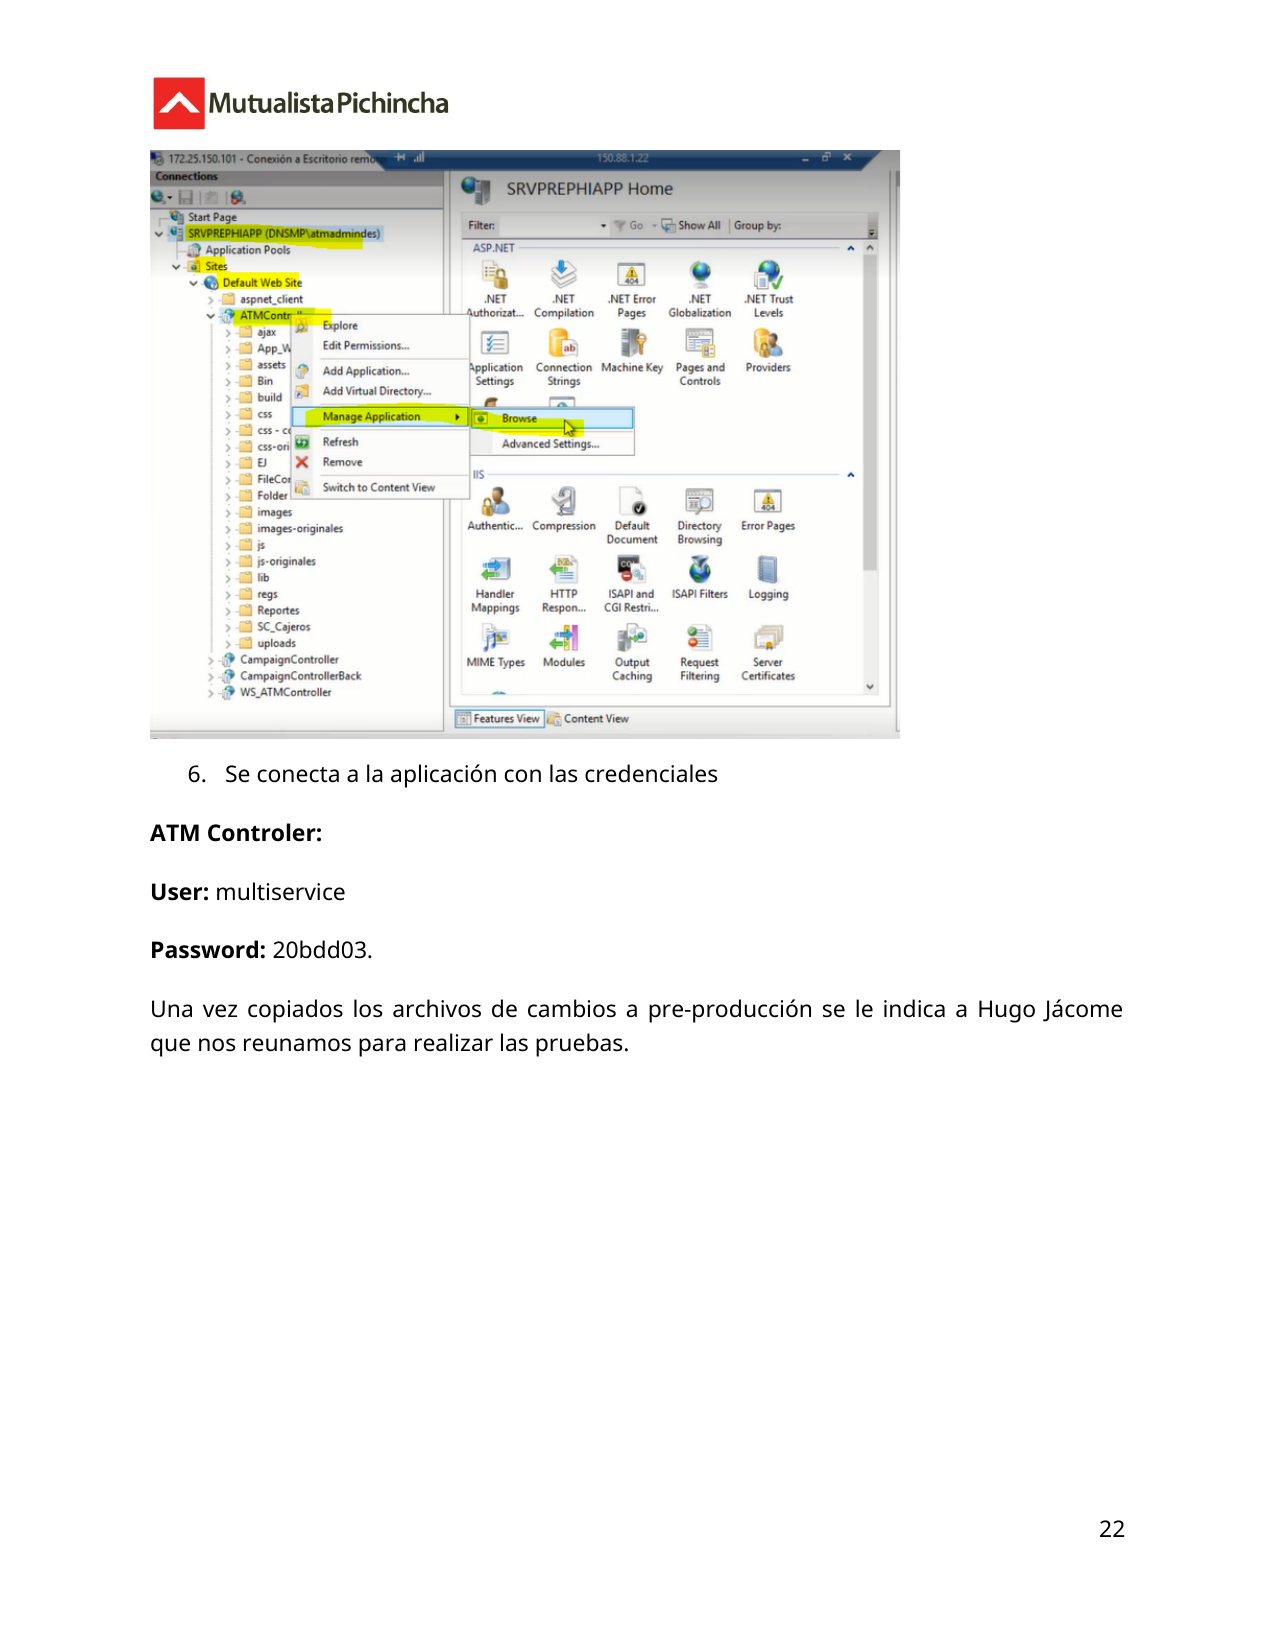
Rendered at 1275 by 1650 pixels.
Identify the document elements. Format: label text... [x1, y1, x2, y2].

text Una vez copiados los archivos de cambios a pre-producción se le indica a Hugo Jácome que nos reunamos para realizar las pruebas. [150, 993, 1125, 1058]
text Password: 20bdd03. [150, 934, 1125, 966]
list Se conecta a la aplicación con las credenciales [187, 758, 1125, 789]
text ATM Controler: [150, 817, 1125, 848]
text User: multiservice [150, 876, 1125, 907]
picture [150, 150, 901, 739]
picture [150, 75, 453, 132]
